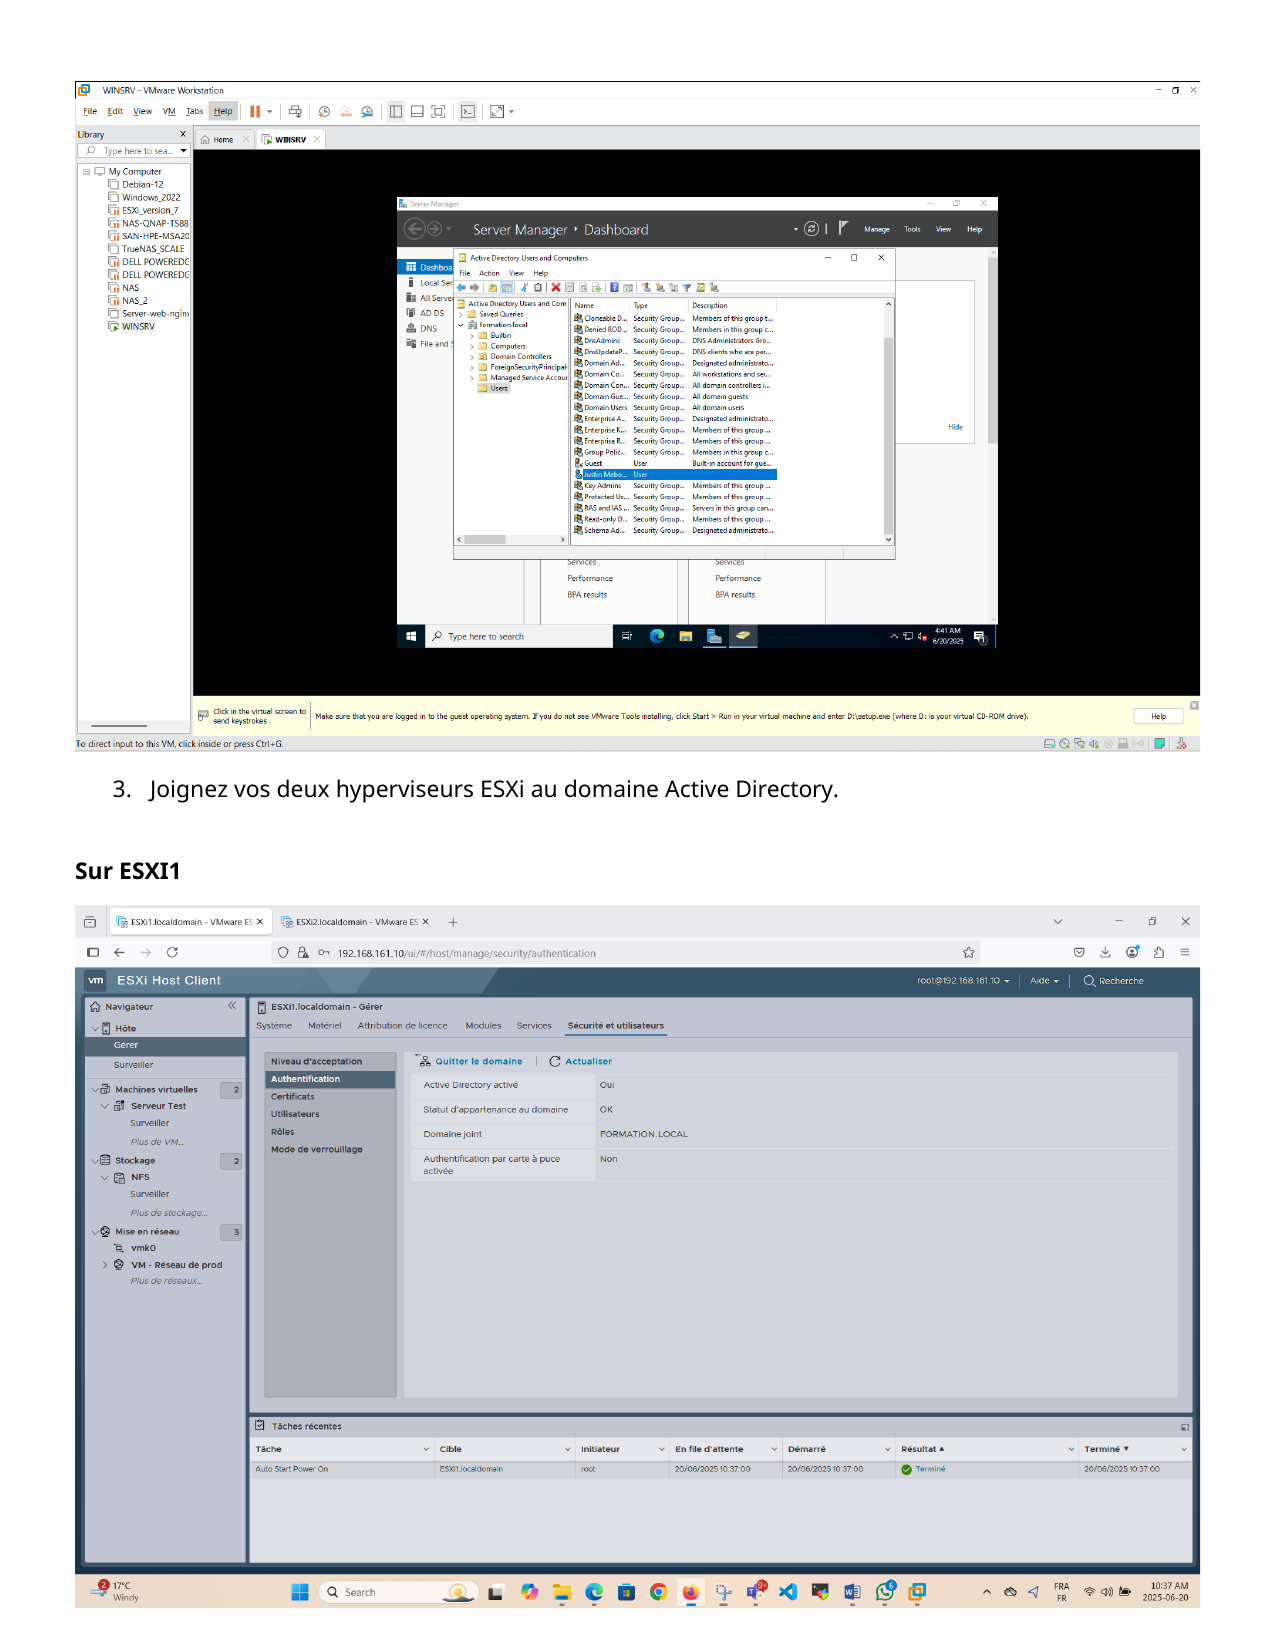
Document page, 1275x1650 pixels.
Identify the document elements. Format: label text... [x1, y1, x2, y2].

picture [75, 81, 1200, 752]
list Joignez vos deux hyperviseurs ESXi au domaine Active Directory. [112, 773, 1200, 804]
text Sur ESXI1 [75, 855, 1200, 886]
picture [75, 905, 1200, 1608]
